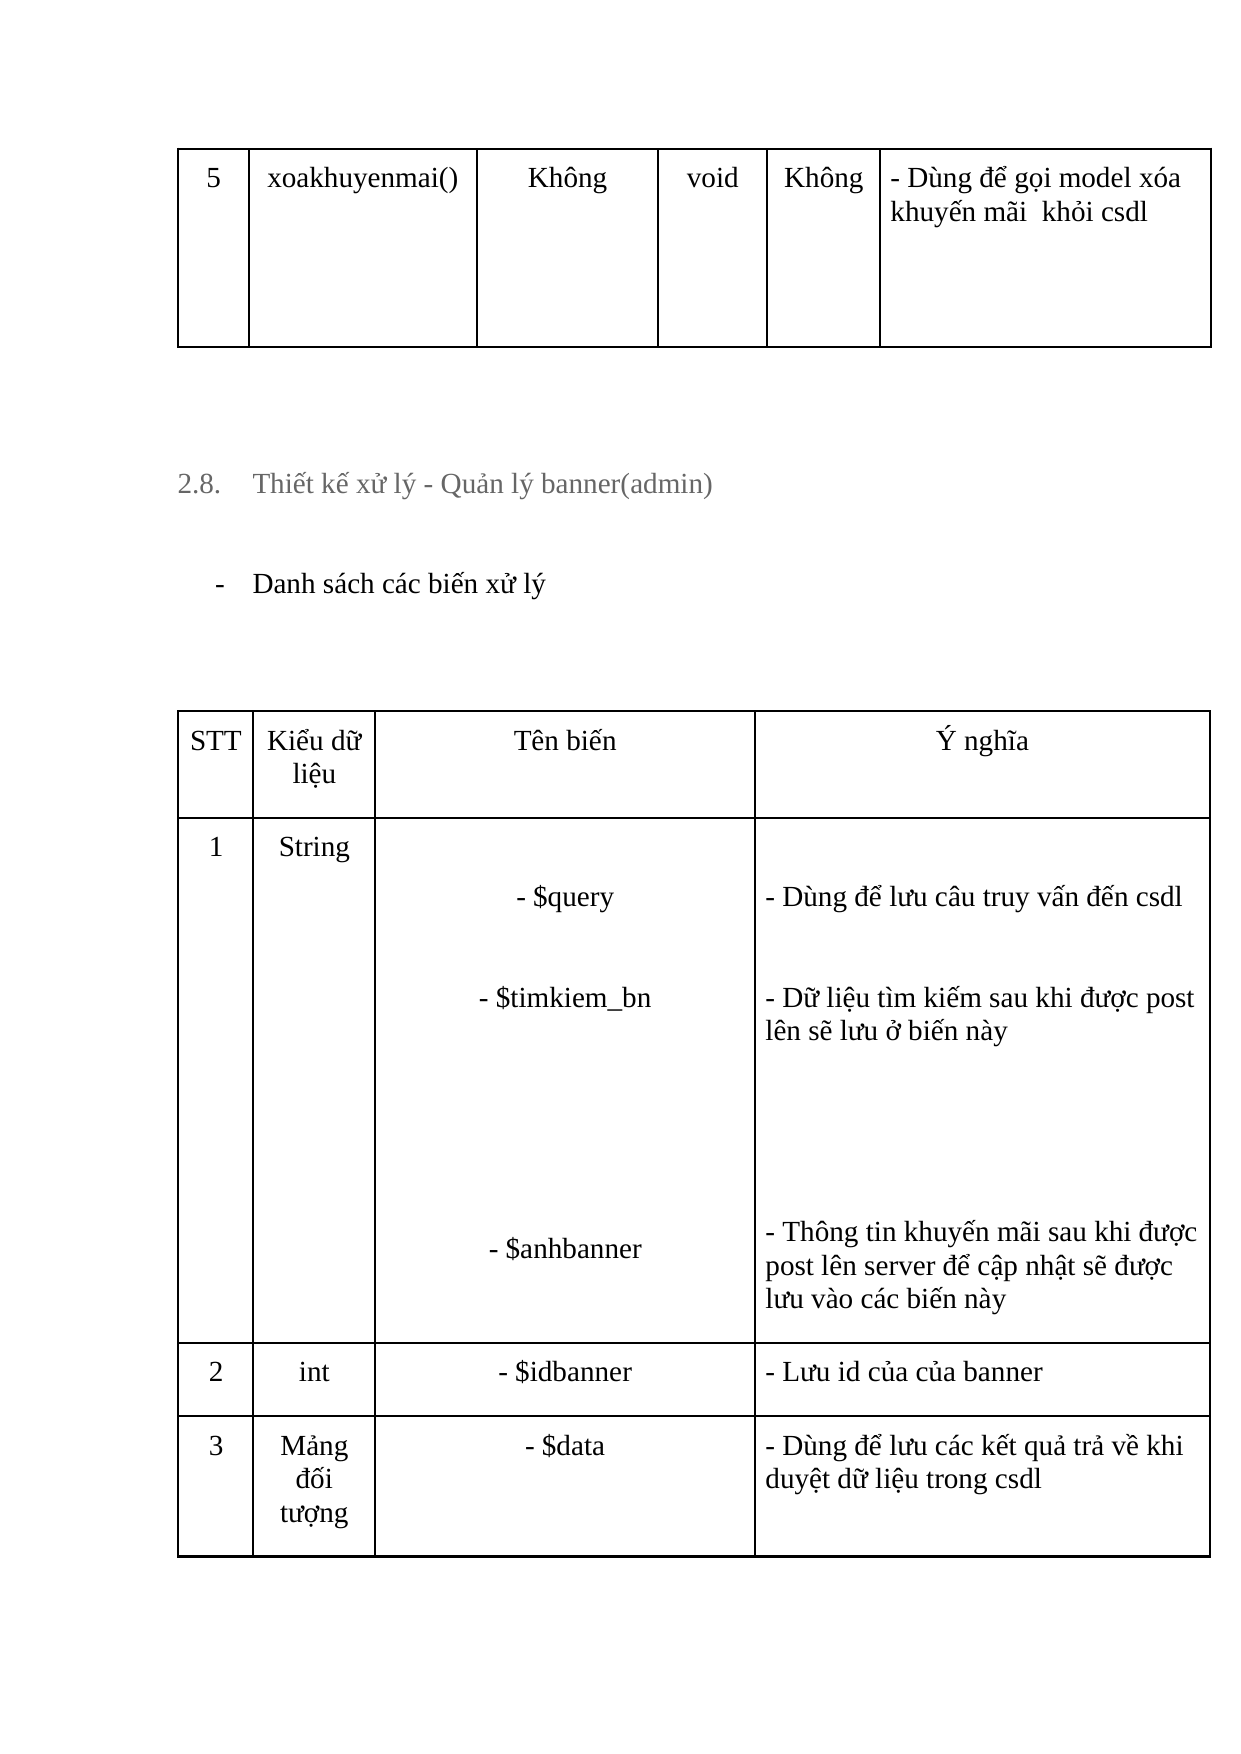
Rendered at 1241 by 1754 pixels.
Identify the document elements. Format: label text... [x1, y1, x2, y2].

table_cell int [254, 1344, 374, 1415]
table_cell Mảng đối tượng [254, 1417, 374, 1555]
table_cell 1 [179, 819, 252, 1342]
table_header STT [179, 712, 252, 817]
table_cell - Dùng để lưu các kết quả trả về khi duyệt dữ liệu trong csdl [756, 1417, 1209, 1555]
subtitle Thiết kế xử lý - Quản lý banner(admin) [177, 466, 1122, 500]
table_cell - $query - $timkiem_bn - $anhbanner [376, 819, 754, 1342]
table_cell Không [768, 150, 879, 346]
table_header Ý nghĩa [756, 712, 1209, 817]
table_cell - Lưu id của của banner [756, 1344, 1209, 1415]
table_cell - Dùng để gọi model xóa khuyến mãi khỏi csdl [881, 150, 1210, 346]
table_cell void [659, 150, 766, 346]
table_cell - $data [376, 1417, 754, 1555]
table_cell xoakhuyenmai() [250, 150, 476, 346]
table_cell - Dùng để lưu câu truy vấn đến csdl - Dữ liệu tìm kiếm sau khi được post lên sẽ lưu ở biến này - Thông tin khuyến mãi sau khi được post lên server để cập nhật sẽ được lưu vào các biến này [756, 819, 1209, 1342]
table_header Kiểu dữ liệu [254, 712, 374, 817]
table_cell 2 [179, 1344, 252, 1415]
list Danh sách các biến xử lý [215, 566, 1122, 599]
table_cell Không [478, 150, 657, 346]
table_cell - $idbanner [376, 1344, 754, 1415]
table_cell 5 [179, 150, 248, 346]
table_cell 3 [179, 1417, 252, 1555]
table_cell String [254, 819, 374, 1342]
table_header Tên biến [376, 712, 754, 817]
